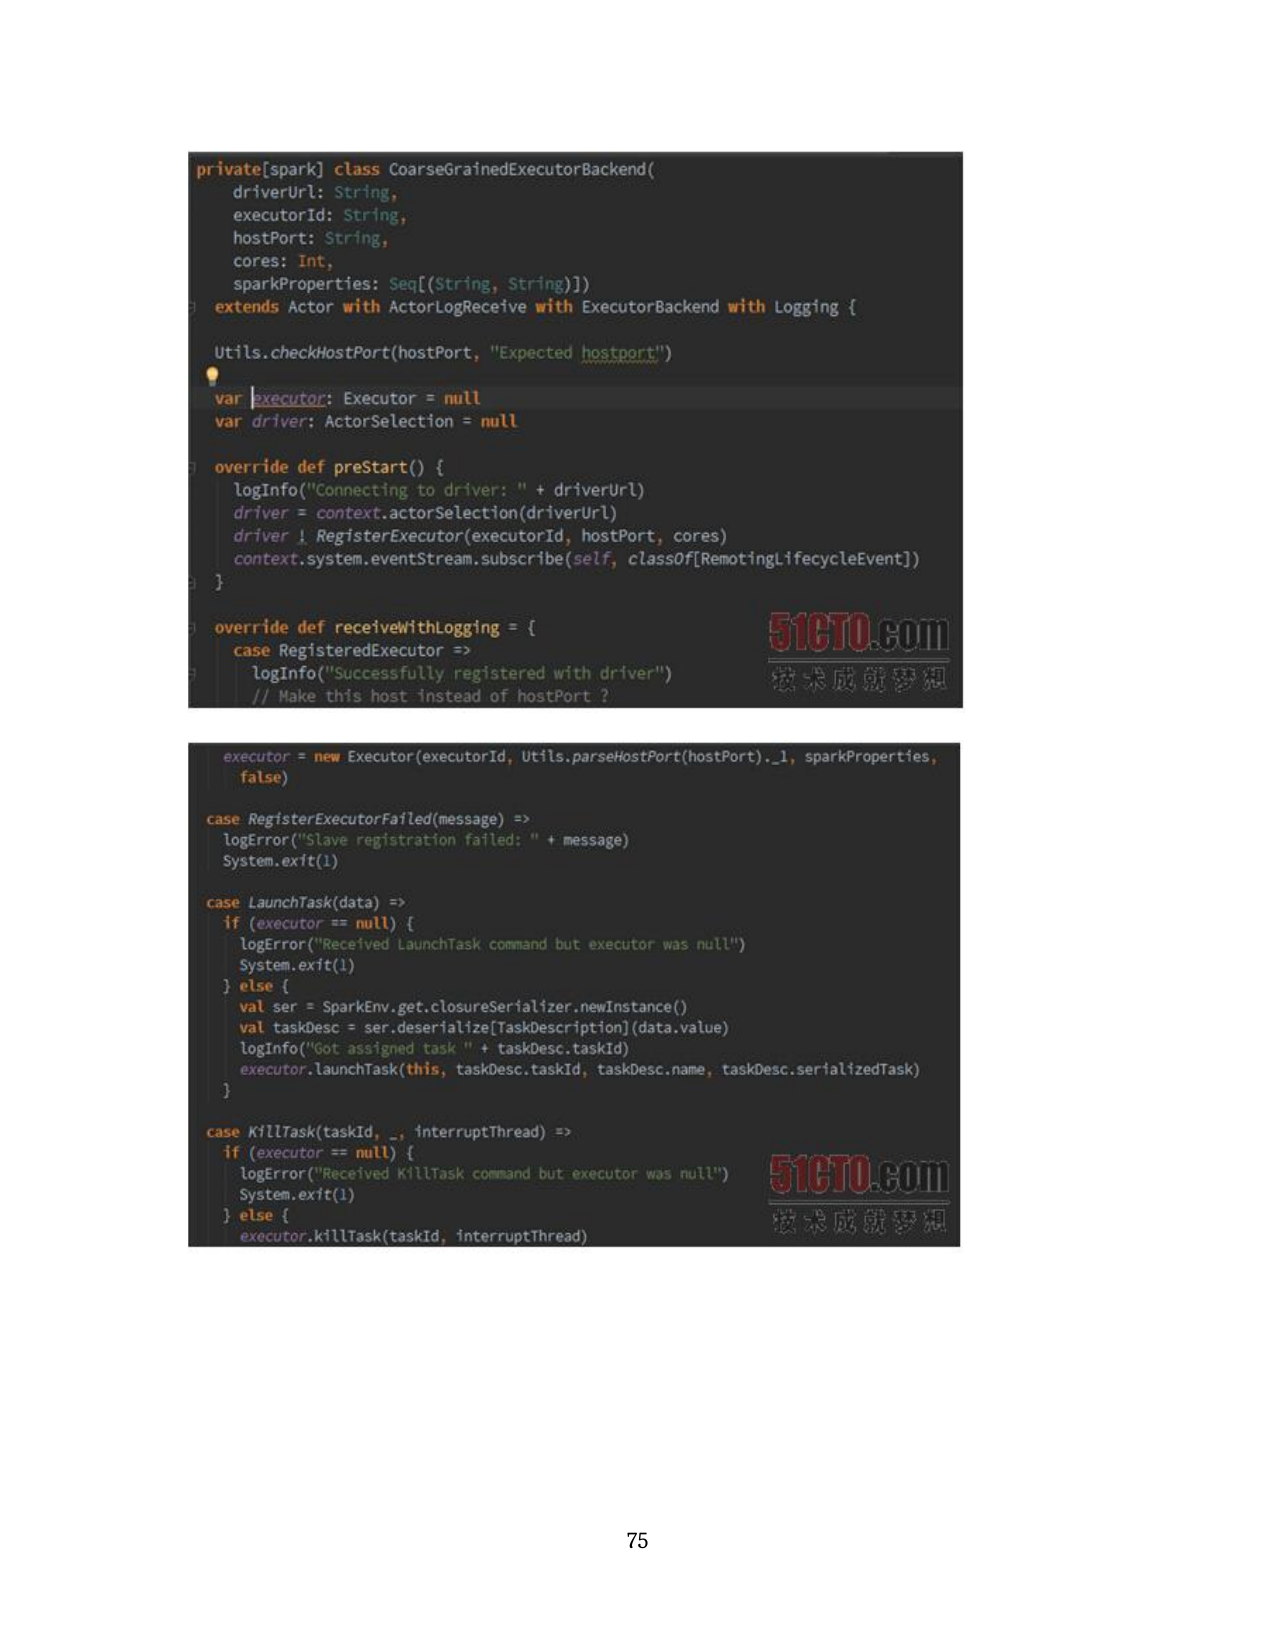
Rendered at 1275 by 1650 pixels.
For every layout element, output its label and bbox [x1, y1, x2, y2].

picture [187, 740, 966, 1255]
picture [187, 150, 966, 713]
